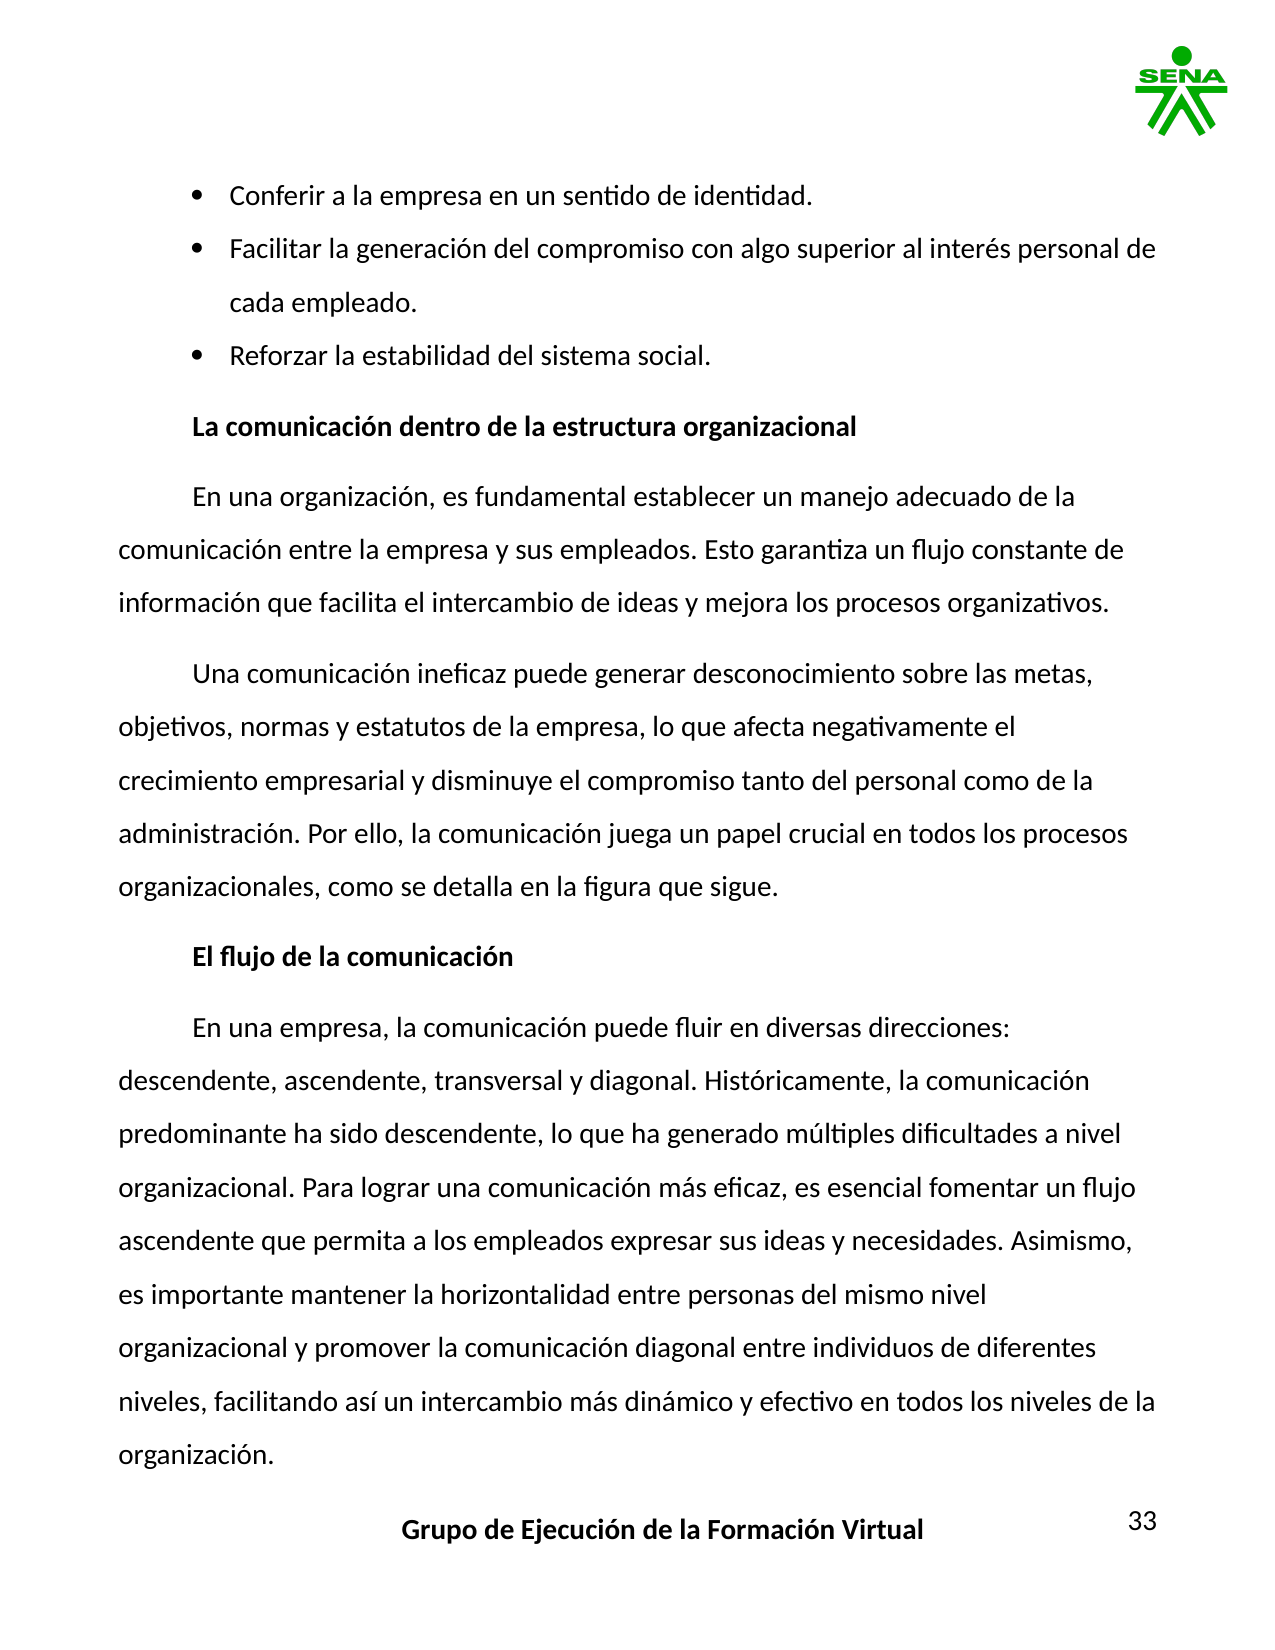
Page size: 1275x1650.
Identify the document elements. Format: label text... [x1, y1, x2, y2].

text La comunicación dentro de la estructura organizacional [118, 408, 1157, 443]
list Conferir a la empresa en un sentido de identidad. [192, 177, 1157, 213]
text El flujo de la comunicación [118, 938, 1157, 974]
text En una empresa, la comunicación puede fluir en diversas direcciones: descendente, ascendente, transversal y diagonal. Históricamente, la comunicación predominante ha sido descendente, lo que ha generado múltiples dificultades a nivel organizacional. Para lograr una comunicación más eficaz, es esencial fomentar un flujo ascendente que permita a los empleados expresar sus ideas y necesidades. Asimismo, es importante mantener la horizontalidad entre personas del mismo nivel organizacional y promover la comunicación diagonal entre individuos de diferentes niveles, facilitando así un intercambio más dinámico y efectivo en todos los niveles de la organización. [118, 1009, 1157, 1472]
picture [1135, 46, 1228, 136]
text Una comunicación ineficaz puede generar desconocimiento sobre las metas, objetivos, normas y estatutos de la empresa, lo que afecta negativamente el crecimiento empresarial y disminuye el compromiso tanto del personal como de la administración. Por ello, la comunicación juega un papel crucial en todos los procesos organizacionales, como se detalla en la figura que sigue. [118, 655, 1157, 904]
text En una organización, es fundamental establecer un manejo adecuado de la comunicación entre la empresa y sus empleados. Esto garantiza un flujo constante de información que facilita el intercambio de ideas y mejora los procesos organizativos. [118, 478, 1157, 620]
list Facilitar la generación del compromiso con algo superior al interés personal de cada empleado. [192, 231, 1157, 320]
list Reforzar la estabilidad del sistema social. [192, 337, 1157, 373]
